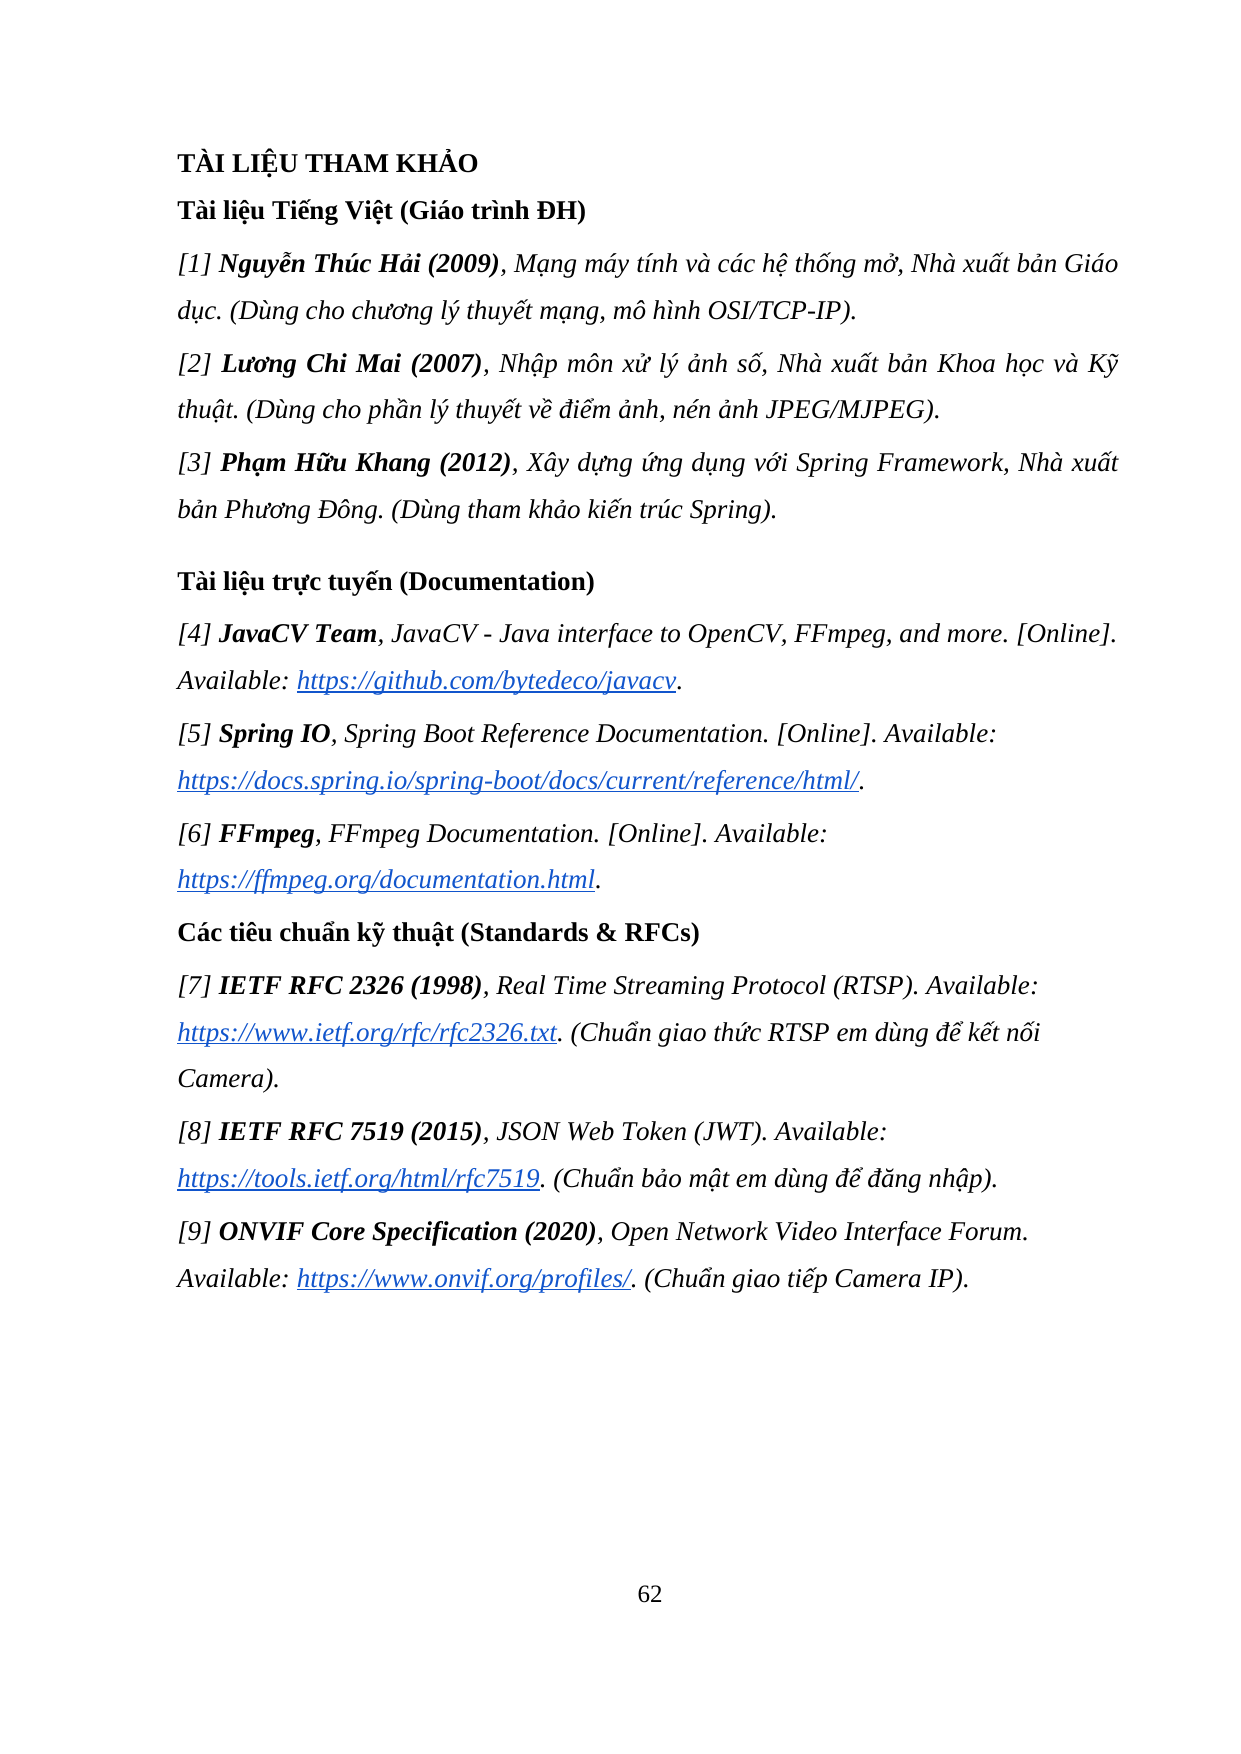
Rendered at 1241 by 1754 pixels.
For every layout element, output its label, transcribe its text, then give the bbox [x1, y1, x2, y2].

subtitle Tài liệu trực tuyến (Documentation) [177, 564, 1122, 596]
text [4] JavaCV Team, JavaCV - Java interface to OpenCV, FFmpeg, and more. [Online]. Available: https://github.com/bytedeco/javacv. [177, 617, 1122, 695]
text Tài liệu Tiếng Việt (Giáo trình ĐH) [177, 194, 1122, 225]
text Các tiêu chuẩn kỹ thuật (Standards & RFCs) [177, 916, 1122, 947]
text [7] IETF RFC 2326 (1998), Real Time Streaming Protocol (RTSP). Available: https://www.ietf.org/rfc/rfc2326.txt. (Chuẩn giao thức RTSP em dùng để kết nối Camera). [177, 969, 1122, 1094]
text [5] Spring IO, Spring Boot Reference Documentation. [Online]. Available: https://docs.spring.io/spring-boot/docs/current/reference/html/. [177, 717, 1122, 795]
text [9] ONVIF Core Specification (2020), Open Network Video Interface Forum. Available: https://www.onvif.org/profiles/. (Chuẩn giao tiếp Camera IP). [177, 1215, 1122, 1293]
text [3] Phạm Hữu Khang (2012), Xây dựng ứng dụng với Spring Framework, Nhà xuất bản Phương Đông. (Dùng tham khảo kiến trúc Spring). [177, 446, 1122, 524]
text [1] Nguyễn Thúc Hải (2009), Mạng máy tính và các hệ thống mở, Nhà xuất bản Giáo dục. (Dùng cho chương lý thuyết mạng, mô hình OSI/TCP-IP). [177, 247, 1122, 325]
text [6] FFmpeg, FFmpeg Documentation. [Online]. Available: https://ffmpeg.org/documentation.html. [177, 817, 1122, 894]
text [8] IETF RFC 7519 (2015), JSON Web Token (JWT). Available: https://tools.ietf.org/html/rfc7519. (Chuẩn bảo mật em dùng để đăng nhập). [177, 1115, 1122, 1193]
text TÀI LIỆU THAM KHẢO [177, 147, 1122, 179]
text [2] Lương Chi Mai (2007), Nhập môn xử lý ảnh số, Nhà xuất bản Khoa học và Kỹ thuật. (Dùng cho phần lý thuyết về điểm ảnh, nén ảnh JPEG/MJPEG). [177, 347, 1122, 424]
